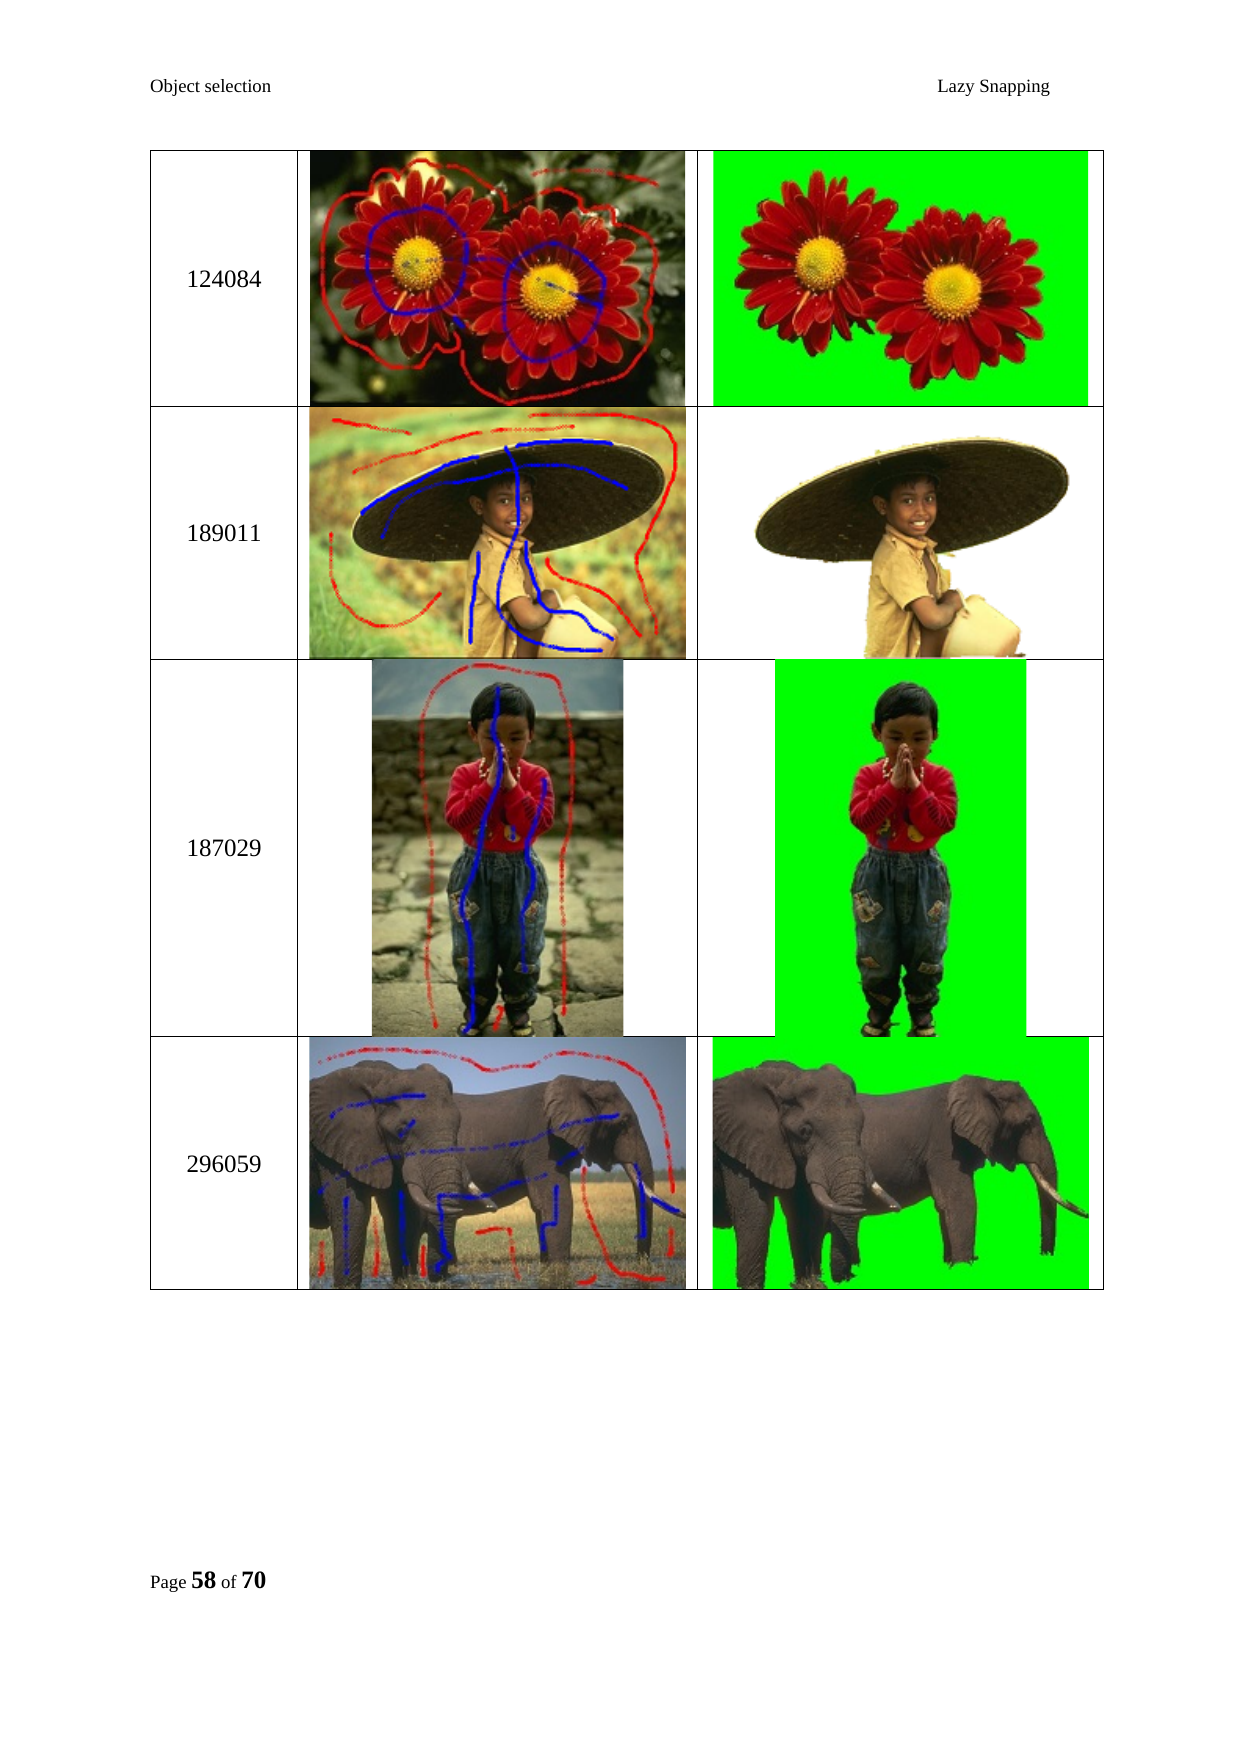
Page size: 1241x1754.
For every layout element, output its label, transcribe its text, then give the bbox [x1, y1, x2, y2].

table_cell [698, 660, 775, 1036]
table_cell 124084 [151, 151, 297, 406]
table_cell 189011 [151, 407, 297, 659]
picture [713, 151, 1089, 406]
table_cell 187029 [151, 660, 297, 1036]
table_cell [698, 151, 713, 406]
table_cell [686, 151, 697, 406]
table_cell [686, 1037, 697, 1289]
table_cell [1089, 407, 1103, 659]
table_cell [686, 407, 697, 659]
table_cell [1089, 151, 1103, 406]
picture [310, 151, 686, 406]
table_cell [1027, 660, 1103, 1036]
table_cell [698, 407, 712, 659]
table_cell [624, 660, 697, 1036]
table_cell [1089, 1037, 1103, 1289]
table_cell 296059 [151, 1037, 297, 1289]
table_cell [298, 1037, 309, 1289]
table_cell [298, 660, 371, 1036]
picture [712, 407, 1089, 1289]
table_cell [298, 407, 309, 659]
picture [309, 407, 686, 1289]
table_cell [298, 151, 310, 406]
table_cell [698, 1037, 712, 1289]
